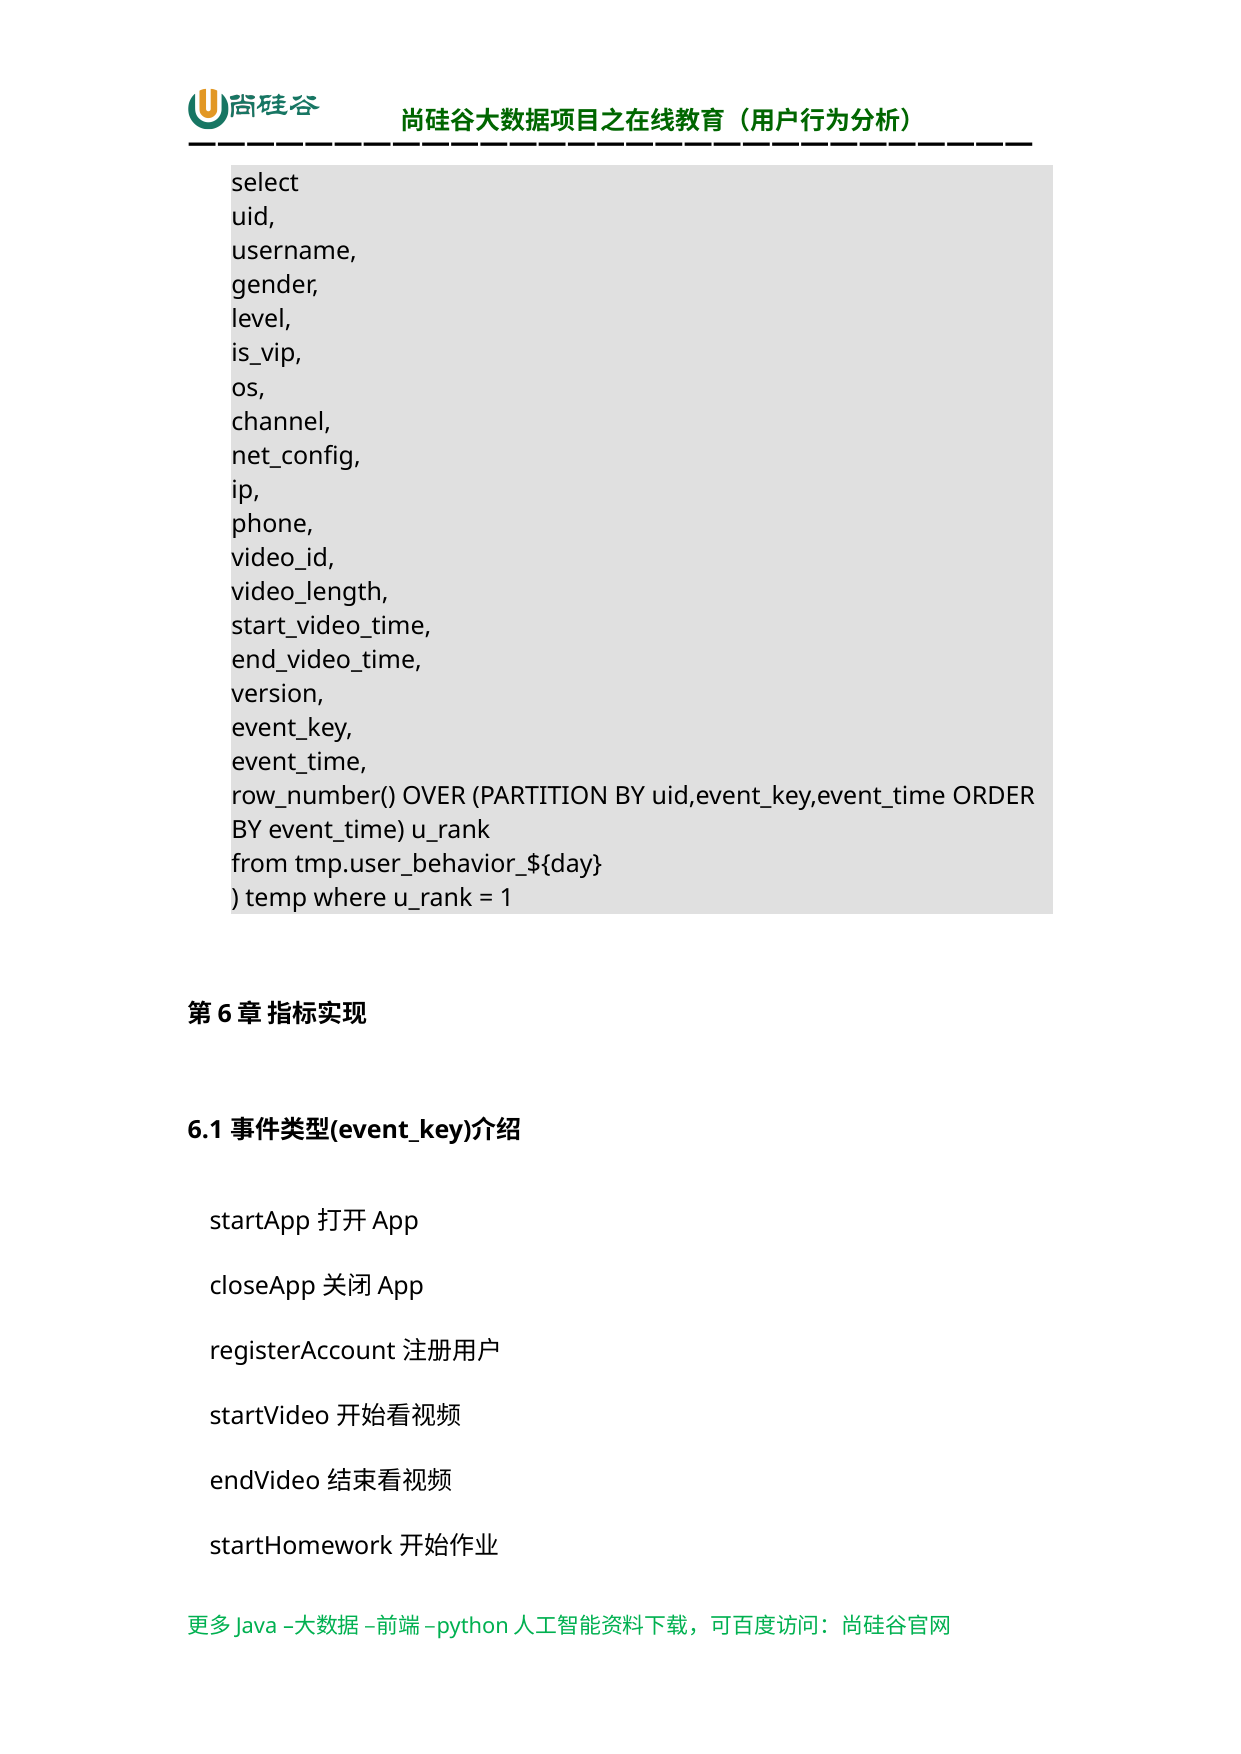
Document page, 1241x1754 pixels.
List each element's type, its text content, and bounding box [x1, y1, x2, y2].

text startHomework 开始作业 [209, 1511, 1053, 1576]
text event_time, [231, 744, 1053, 778]
text gender, [231, 267, 1053, 301]
subtitle 6.1 事件类型(event_key)介绍 [187, 1095, 1053, 1160]
text video_length, [231, 573, 1053, 608]
text registerAccount 注册用户 [209, 1316, 1053, 1381]
text level, [231, 301, 1053, 335]
text ip, [231, 471, 1053, 505]
text closeApp 关闭App [209, 1251, 1053, 1316]
subtitle 第6章 指标实现 [187, 979, 1053, 1044]
picture [187, 88, 320, 130]
text uid, [231, 199, 1053, 233]
text username, [231, 233, 1053, 267]
text start_video_time, [231, 608, 1053, 642]
text startApp 打开App [209, 1186, 1053, 1251]
text row_number() OVER (PARTITION BY uid,event_key,event_time ORDER BY event_time) u_rank [231, 778, 1053, 846]
text startVideo 开始看视频 [209, 1381, 1053, 1446]
text video_id, [231, 539, 1053, 573]
text from tmp.user_behavior_${day} [231, 846, 1053, 880]
text ) temp where u_rank = 1 [231, 880, 1053, 914]
text event_key, [231, 710, 1053, 744]
text endVideo 结束看视频 [209, 1446, 1053, 1511]
text select [231, 165, 1053, 199]
text os, [231, 369, 1053, 403]
text net_config, [231, 437, 1053, 471]
text version, [231, 676, 1053, 710]
text phone, [231, 505, 1053, 539]
text is_vip, [231, 335, 1053, 369]
text end_video_time, [231, 642, 1053, 676]
text channel, [231, 403, 1053, 437]
